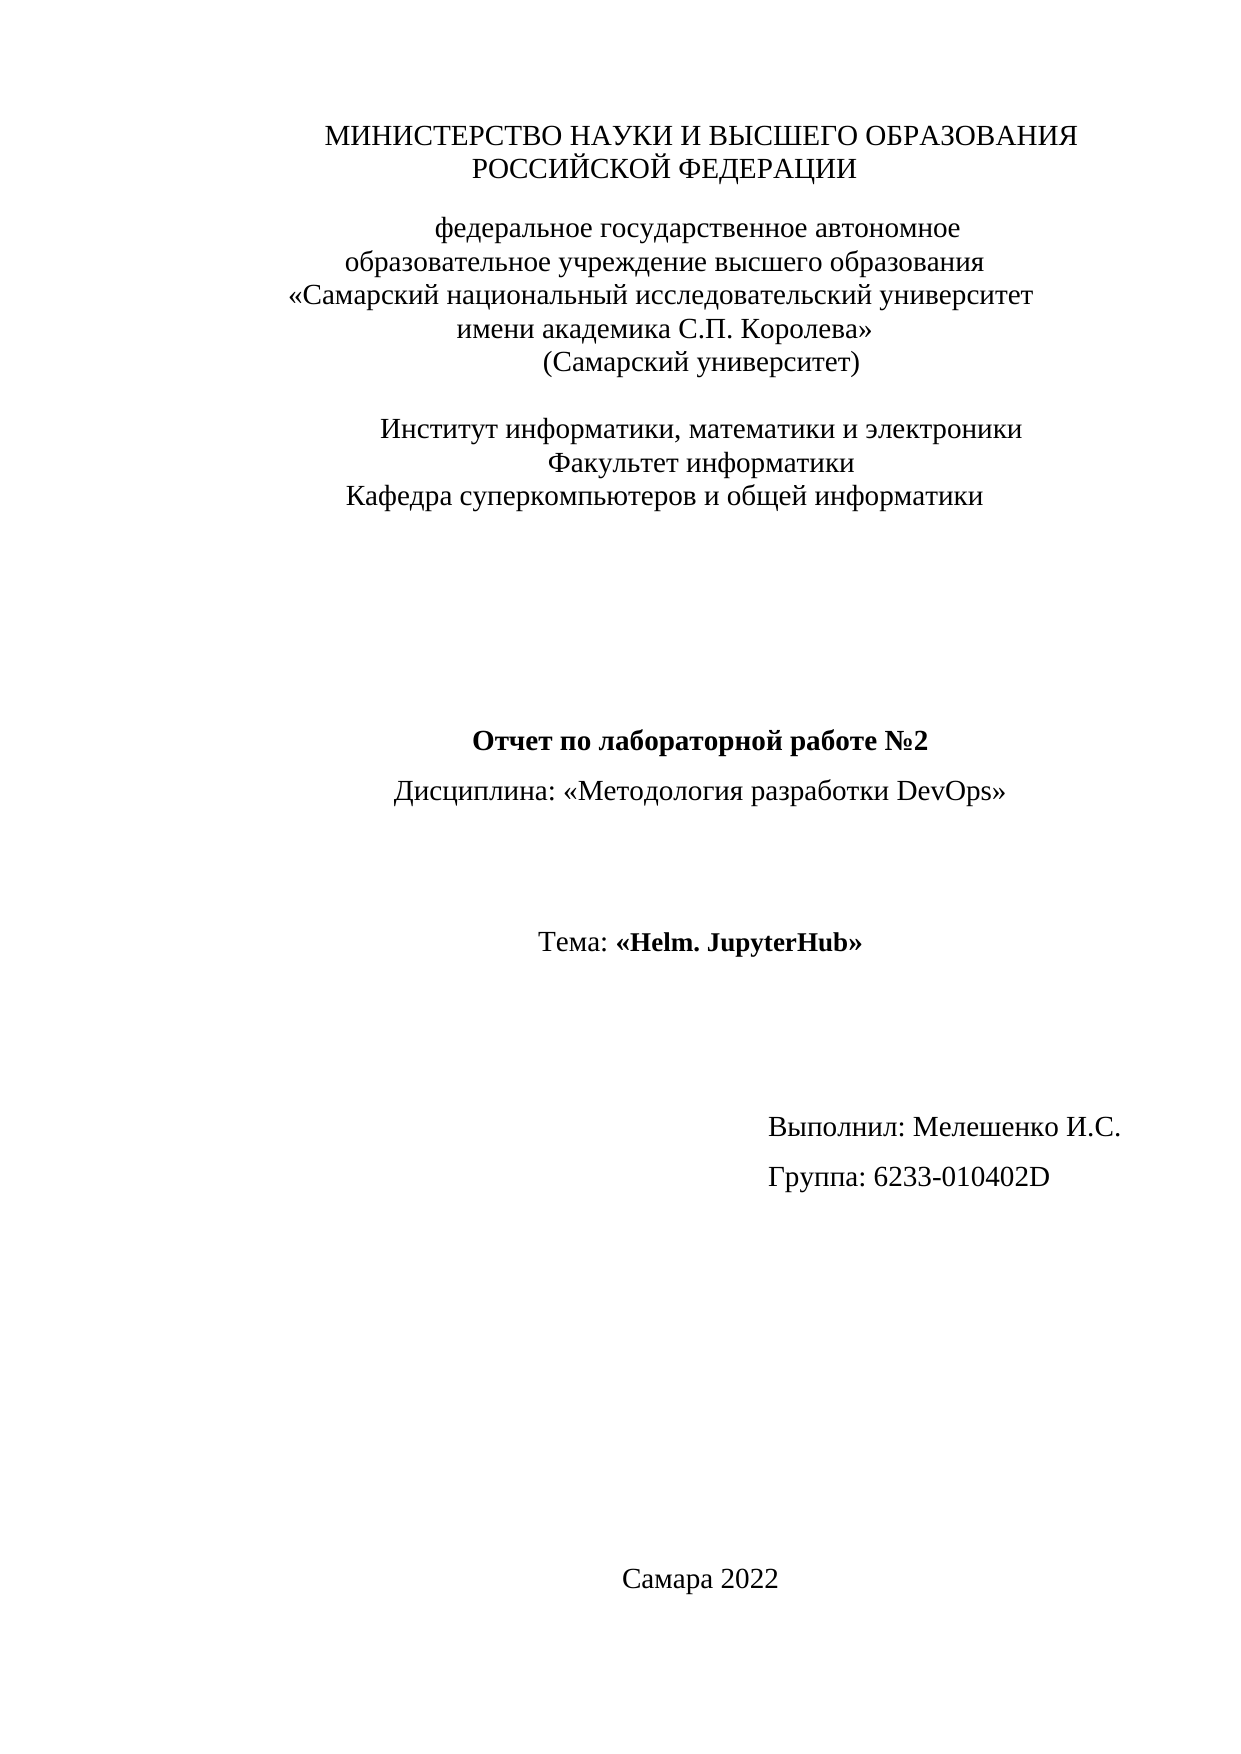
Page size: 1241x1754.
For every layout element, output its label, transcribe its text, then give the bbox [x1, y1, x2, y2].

text Отчет по лабораторной работе №2 [177, 723, 1149, 756]
text МИНИСТЕРСТВО НАУКИ И ВЫСШЕГО ОБРАЗОВАНИЯ РОССИЙСКОЙ ФЕДЕРАЦИИ [177, 118, 1152, 185]
text Тема: «Helm. JupyterHub» [251, 924, 1149, 958]
text Группа: 6233-010402D [177, 1159, 1149, 1192]
text (Самарский университет) [177, 344, 1152, 378]
text Выполнил: Мелешенко И.С. [177, 1109, 1149, 1142]
text Факультет информатики Кафедра суперкомпьютеров и общей информатики [177, 445, 1152, 512]
text Дисциплина: «Методология разработки DevOps» [177, 773, 1149, 807]
text Самара 2022 [177, 1561, 1149, 1595]
text федеральное государственное автономное образовательное учреждение высшего образования «Самарский национальный исследовательский университет имени академика С.П. Королева» [177, 210, 1152, 344]
text Институт информатики, математики и электроники [177, 411, 1152, 445]
